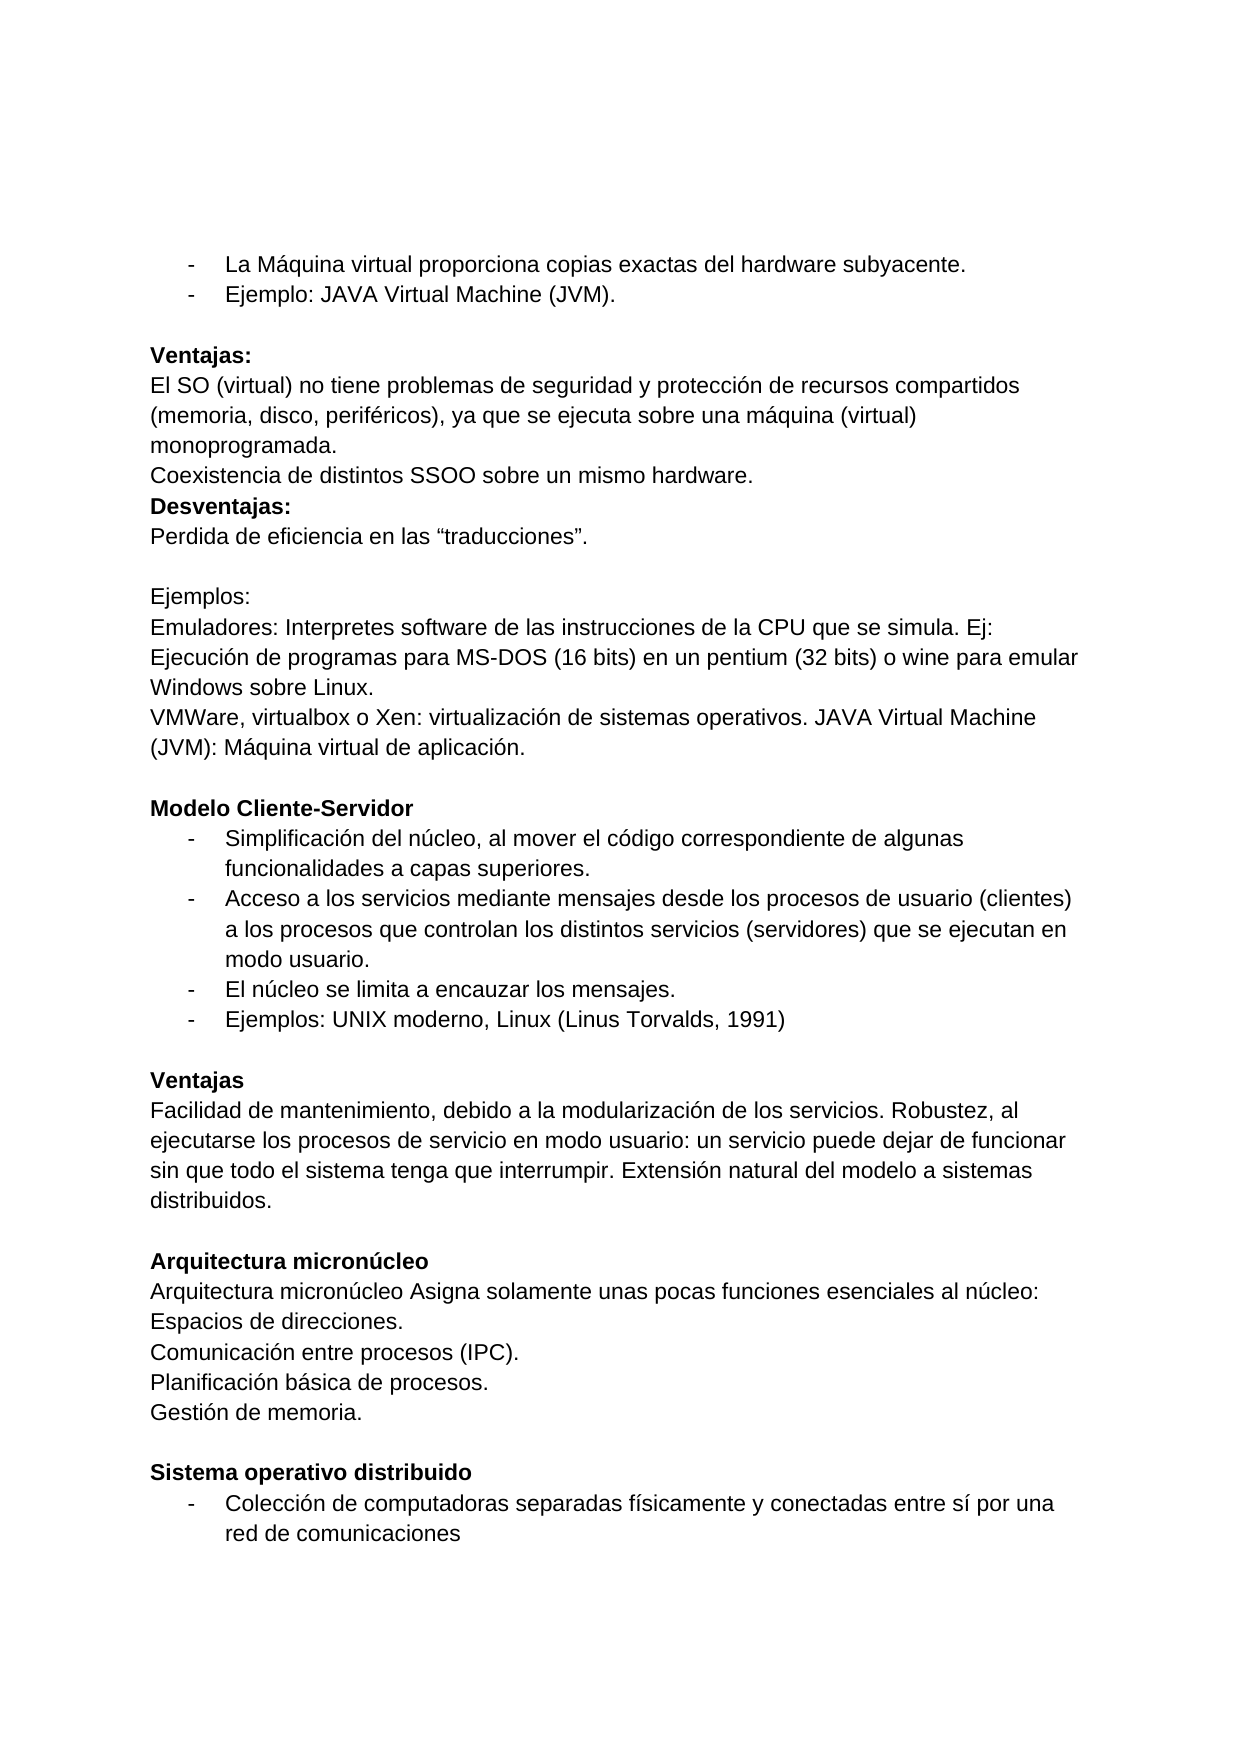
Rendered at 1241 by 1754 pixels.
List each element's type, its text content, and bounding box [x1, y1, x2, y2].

list Colección de computadoras separadas físicamente y conectadas entre sí por una red de comunicaciones [187, 1489, 1090, 1546]
text Facilidad de mantenimiento, debido a la modularización de los servicios. Robustez, al ejecutarse los procesos de servicio en modo usuario: un servicio puede dejar de funcionar sin que todo el sistema tenga que interrumpir. Extensión natural del modelo a sistemas distribuidos. [150, 1097, 1090, 1214]
text Ejemplos: [150, 583, 1090, 610]
text Comunicación entre procesos (IPC). [150, 1338, 1090, 1365]
text Planificación básica de procesos. [150, 1369, 1090, 1395]
text Ventajas [150, 1067, 1090, 1093]
list La Máquina virtual proporciona copias exactas del hardware subyacente. [187, 251, 1090, 277]
text Perdida de eficiencia en las “traducciones”. [150, 523, 1090, 549]
text Modelo Cliente-Servidor [150, 795, 1090, 821]
text VMWare, virtualbox o Xen: virtualización de sistemas operativos. JAVA Virtual Machine (JVM): Máquina virtual de aplicación. [150, 704, 1090, 761]
list Ejemplo: JAVA Virtual Machine (JVM). [187, 281, 1090, 308]
text Arquitectura micronúcleo Asigna solamente unas pocas funciones esenciales al núcleo: Espacios de direcciones. [150, 1278, 1090, 1335]
text El SO (virtual) no tiene problemas de seguridad y protección de recursos compartidos (memoria, disco, periféricos), ya que se ejecuta sobre una máquina (virtual) monoprogramada. [150, 372, 1090, 459]
text Coexistencia de distintos SSOO sobre un mismo hardware. [150, 462, 1090, 489]
text Ventajas: [150, 342, 1090, 368]
list Ejemplos: UNIX moderno, Linux (Linus Torvalds, 1991) [187, 1006, 1090, 1033]
text Sistema operativo distribuido [150, 1459, 1090, 1486]
text Arquitectura micronúcleo [150, 1248, 1090, 1274]
text Gestión de memoria. [150, 1399, 1090, 1425]
text Emuladores: Interpretes software de las instrucciones de la CPU que se simula. Ej: Ejecución de programas para MS-DOS (16 bits) en un pentium (32 bits) o wine para emular Windows sobre Linux. [150, 613, 1090, 700]
list Acceso a los servicios mediante mensajes desde los procesos de usuario (clientes) a los procesos que controlan los distintos servicios (servidores) que se ejecutan en modo usuario. [187, 885, 1090, 972]
list El núcleo se limita a encauzar los mensajes. [187, 976, 1090, 1002]
text Desventajas: [150, 493, 1090, 519]
list Simplificación del núcleo, al mover el código correspondiente de algunas funcionalidades a capas superiores. [187, 825, 1090, 882]
